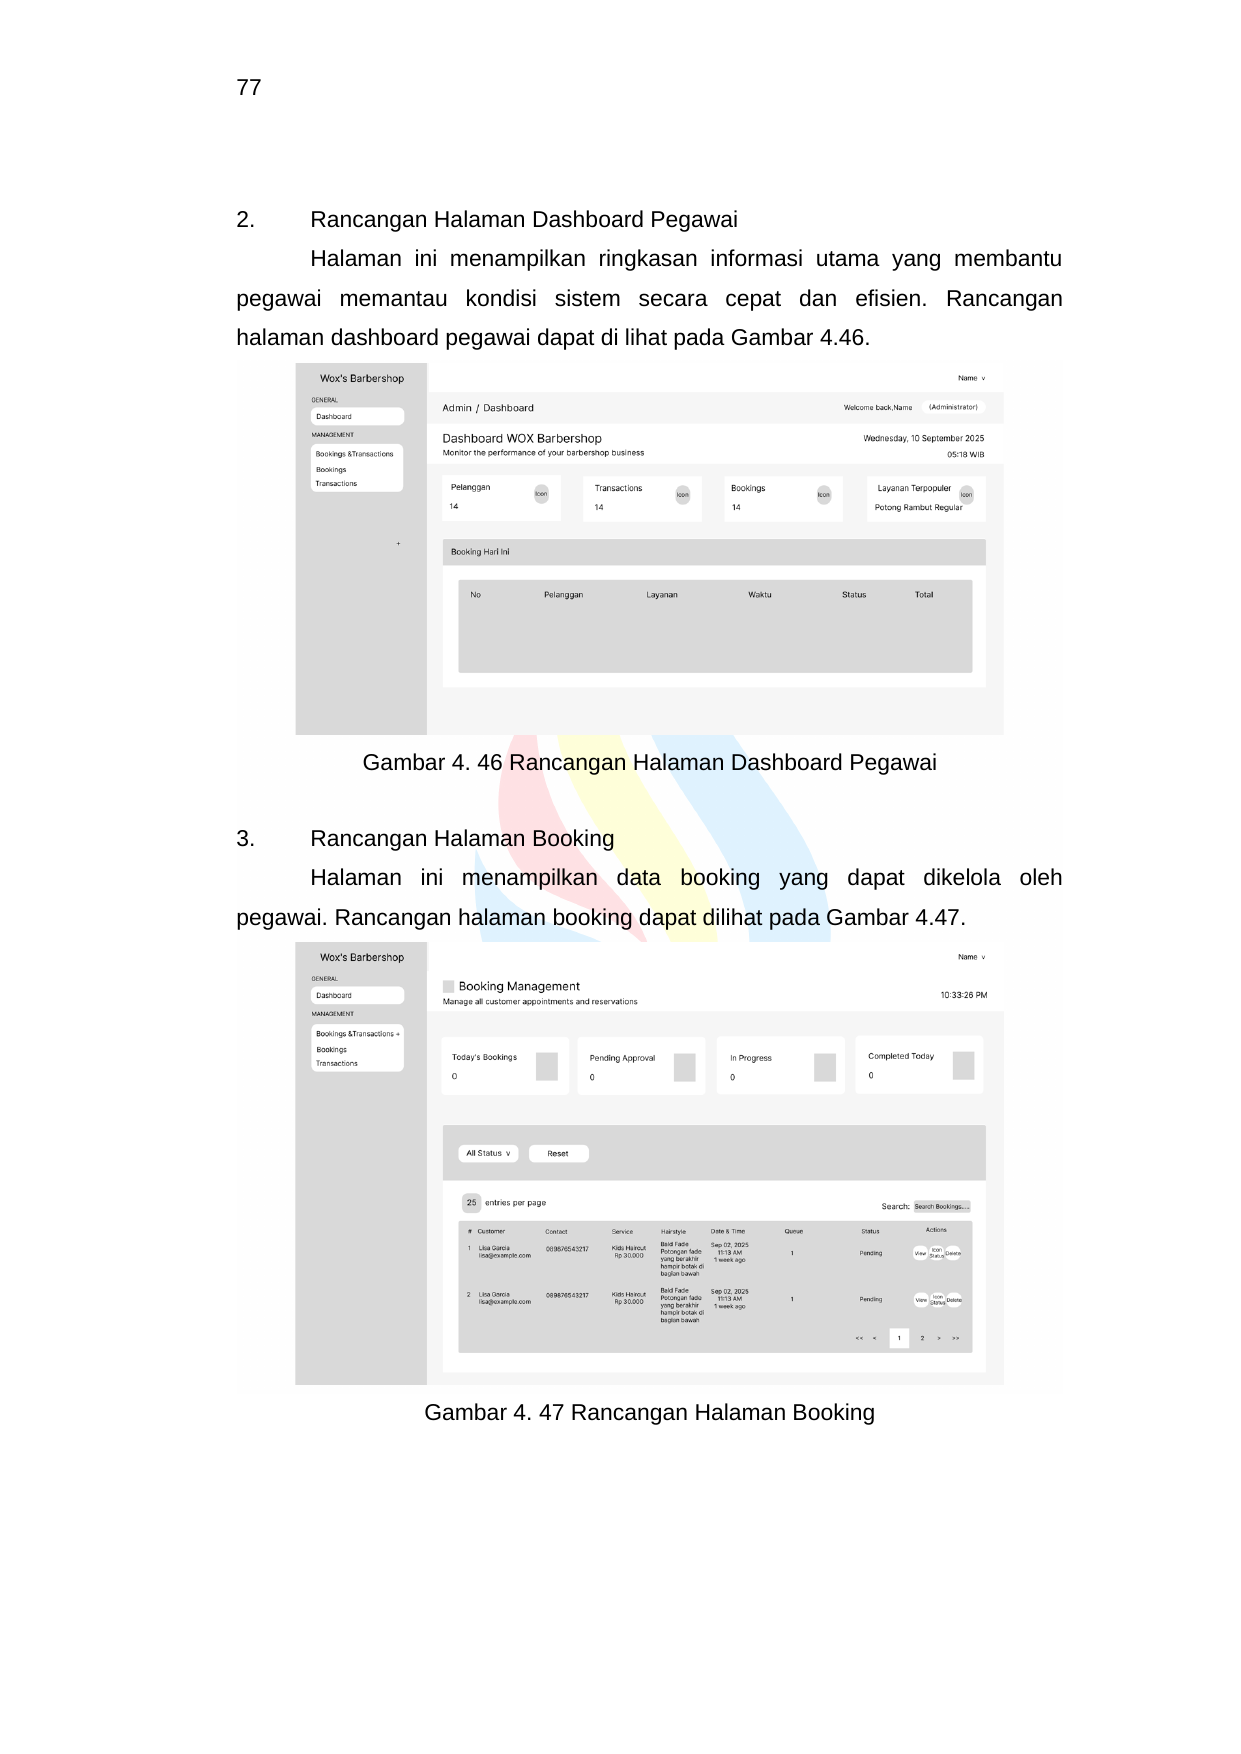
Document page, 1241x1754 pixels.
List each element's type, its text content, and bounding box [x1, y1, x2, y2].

text Halaman ini menampilkan ringkasan informasi utama yang membantu pegawai memantau kondisi sistem secara cepat dan efisien. Rancangan halaman dashboard pegawai dapat di lihat pada Gambar 4.46. [236, 245, 1063, 351]
list Rancangan Halaman Booking [236, 824, 1063, 851]
picture [295, 942, 1004, 1385]
text Gambar 4. 47 Rancangan Halaman Booking [236, 1399, 1063, 1426]
text Gambar 4. 46 Rancangan Halaman Dashboard Pegawai [236, 748, 1063, 775]
list Rancangan Halaman Dashboard Pegawai [236, 206, 1063, 232]
text Halaman ini menampilkan data booking yang dapat dikelola oleh pegawai. Rancangan halaman booking dapat dilihat pada Gambar 4.47. [236, 864, 1063, 930]
picture [295, 363, 1004, 735]
